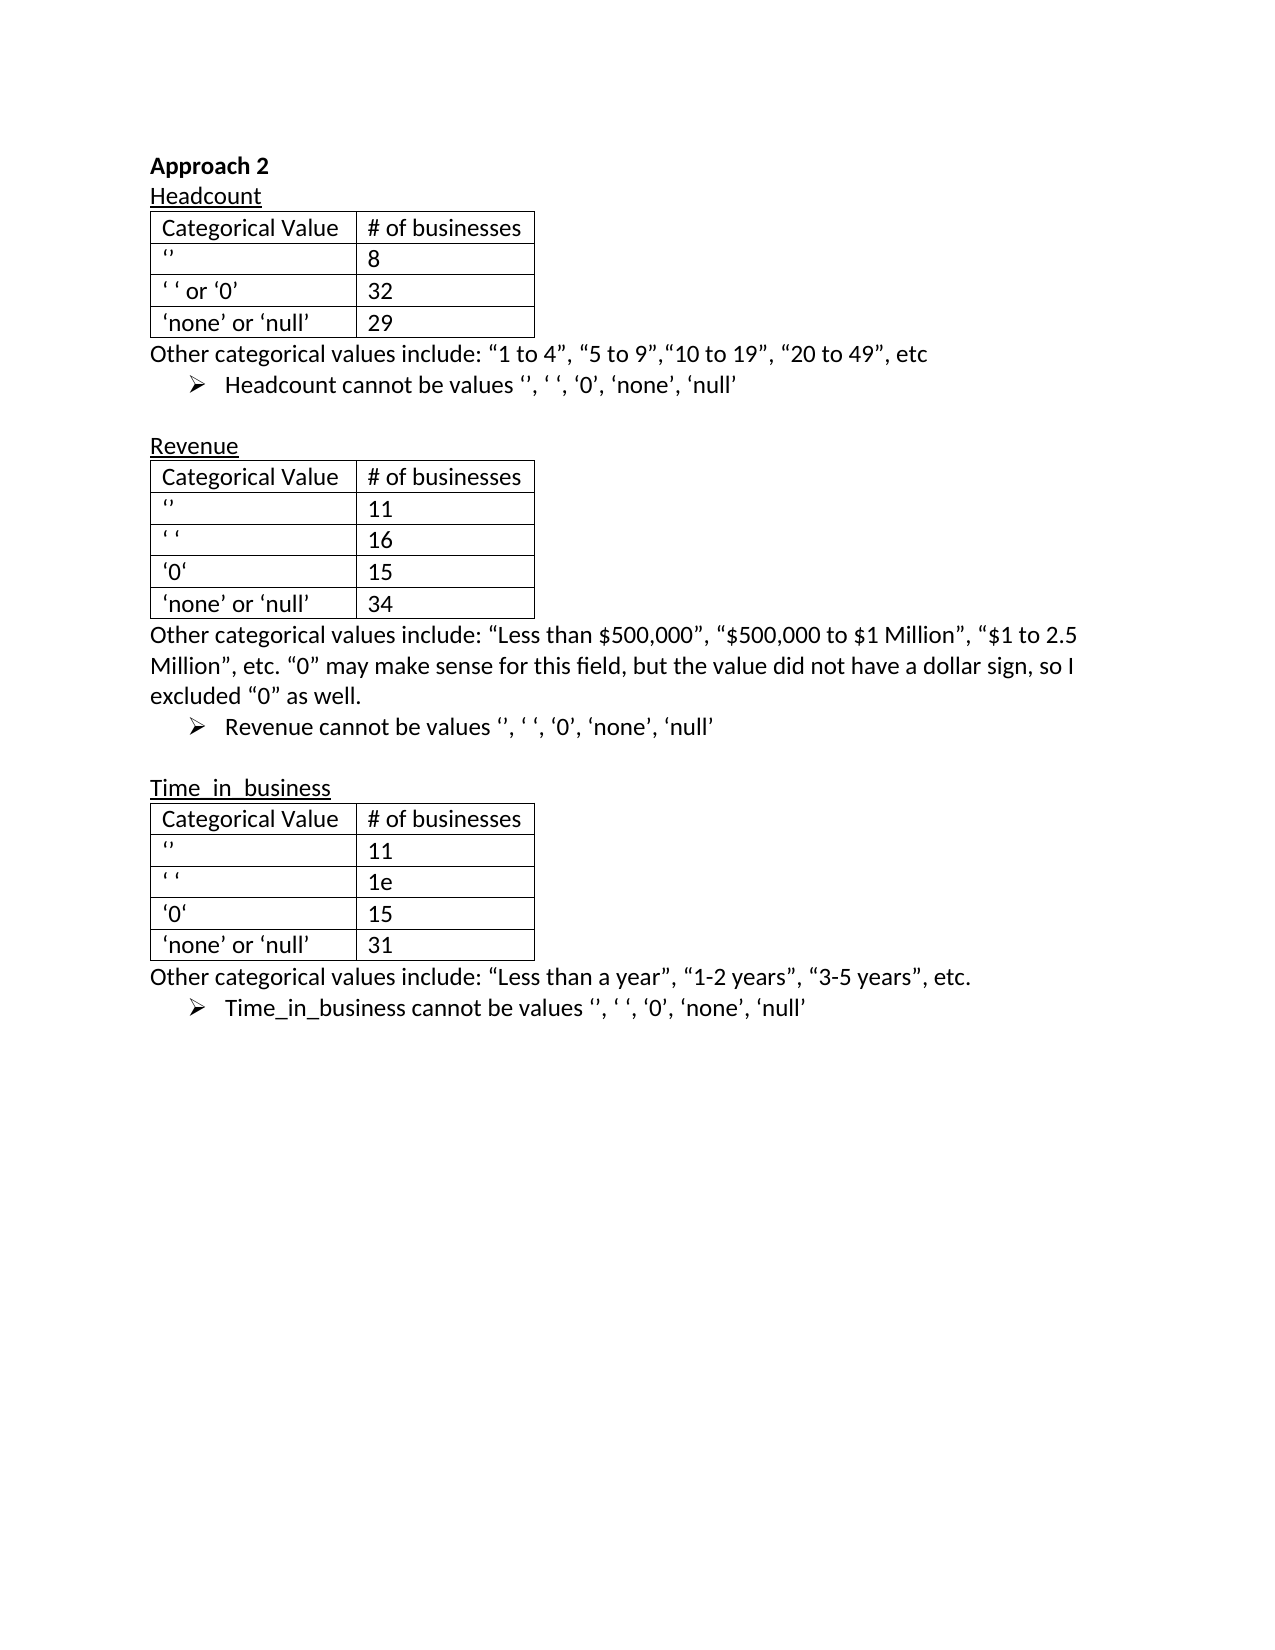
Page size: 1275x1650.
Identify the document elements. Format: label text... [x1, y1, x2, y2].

table_cell 15 [357, 556, 534, 587]
table_cell 8 [357, 244, 534, 274]
table_cell ‘none’ or ‘null’ [151, 307, 356, 337]
text Revenue [150, 430, 1125, 460]
table_cell ‘0‘ [151, 898, 356, 929]
table_header Categorical Value [151, 804, 356, 834]
table_cell 11 [357, 493, 534, 523]
table_cell ‘0‘ [151, 556, 356, 587]
list Headcount cannot be values ‘’, ‘ ‘, ‘0’, ‘none’, ‘null’ [187, 369, 1125, 399]
table_cell ‘none’ or ‘null’ [151, 588, 356, 618]
text Other categorical values include: “1 to 4”, “5 to 9”,“10 to 19”, “20 to 49”, etc [150, 338, 1125, 369]
table_cell 11 [357, 835, 534, 866]
text Other categorical values include: “Less than $500,000”, “$500,000 to $1 Million”, “$1 to 2.5 Million”, etc. “0” may make sense for this field, but the value did not have a dollar sign, so I excluded “0” as well. [150, 619, 1125, 711]
table_header # of businesses [357, 212, 534, 243]
table_cell ‘’ [151, 493, 356, 523]
table_cell ‘none’ or ‘null’ [151, 930, 356, 960]
table_cell ‘’ [151, 244, 356, 274]
table_header Categorical Value [151, 461, 356, 492]
list Time_in_business cannot be values ‘’, ‘ ‘, ‘0’, ‘none’, ‘null’ [187, 992, 1125, 1022]
table_cell 15 [357, 898, 534, 929]
table_cell 31 [357, 930, 534, 960]
table_header Categorical Value [151, 212, 356, 243]
table_cell ‘ ‘ [151, 867, 356, 897]
table_cell 34 [357, 588, 534, 618]
table_cell ‘ ‘ or ‘0’ [151, 275, 356, 306]
text Time_in_business [150, 772, 1125, 802]
text Headcount [150, 181, 1125, 211]
list Revenue cannot be values ‘’, ‘ ‘, ‘0’, ‘none’, ‘null’ [187, 711, 1125, 741]
table_cell ‘ ‘ [151, 525, 356, 555]
table_cell 29 [357, 307, 534, 337]
table_cell ‘’ [151, 835, 356, 866]
table_cell 1e [357, 867, 534, 897]
text Other categorical values include: “Less than a year”, “1-2 years”, “3-5 years”, etc. [150, 961, 1125, 992]
text Approach 2 [150, 150, 1125, 181]
table_cell 16 [357, 525, 534, 555]
table_header # of businesses [357, 804, 534, 834]
table_cell 32 [357, 275, 534, 306]
table_header # of businesses [357, 461, 534, 492]
